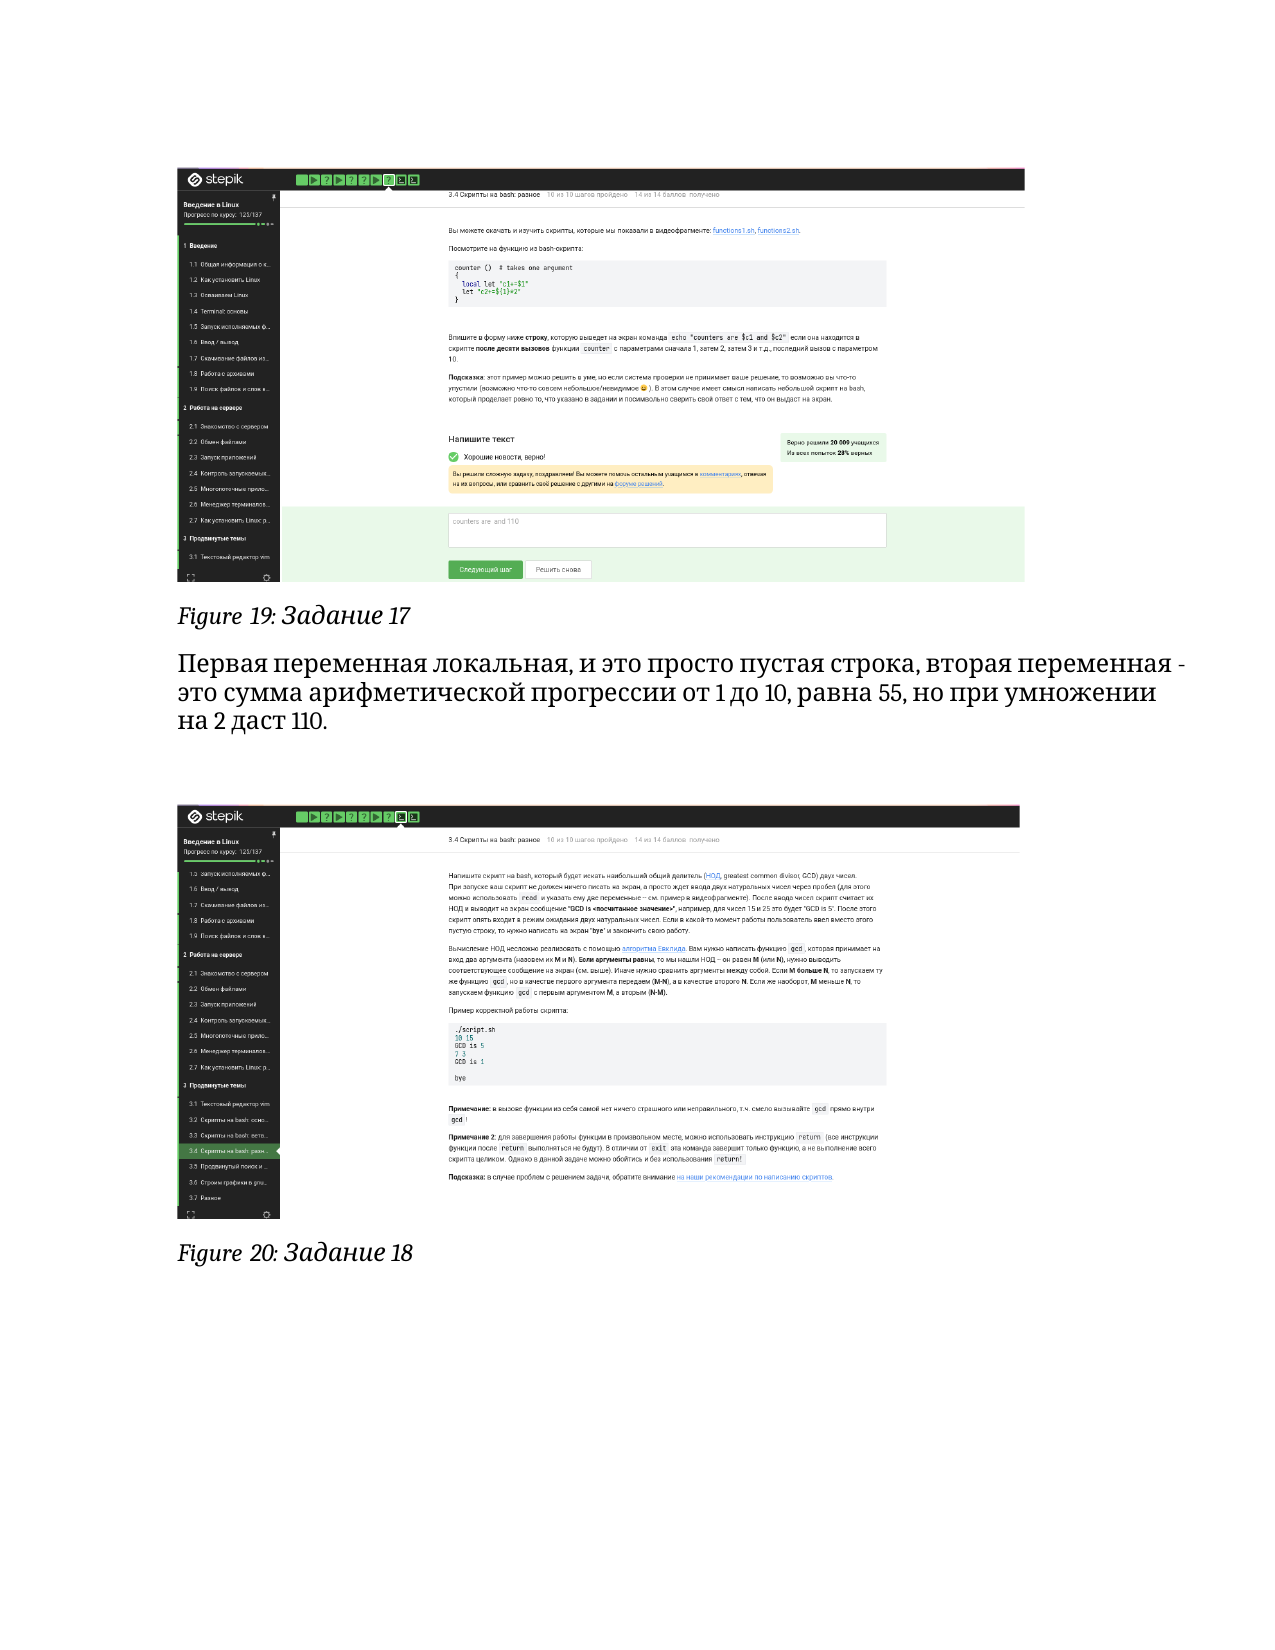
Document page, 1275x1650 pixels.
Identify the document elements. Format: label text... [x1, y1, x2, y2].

text Figure 19: Задание 17 [177, 602, 1186, 631]
picture [177, 804, 1020, 1219]
text Figure 20: Задание 18 [177, 1239, 1186, 1268]
picture [177, 167, 1025, 582]
text Первая переменная локальная, и это просто пустая строка, вторая переменная - это сумма арифметической прогрессии от 1 до 10, равна 55, но при умножении на 2 даст 110. [177, 650, 1186, 736]
